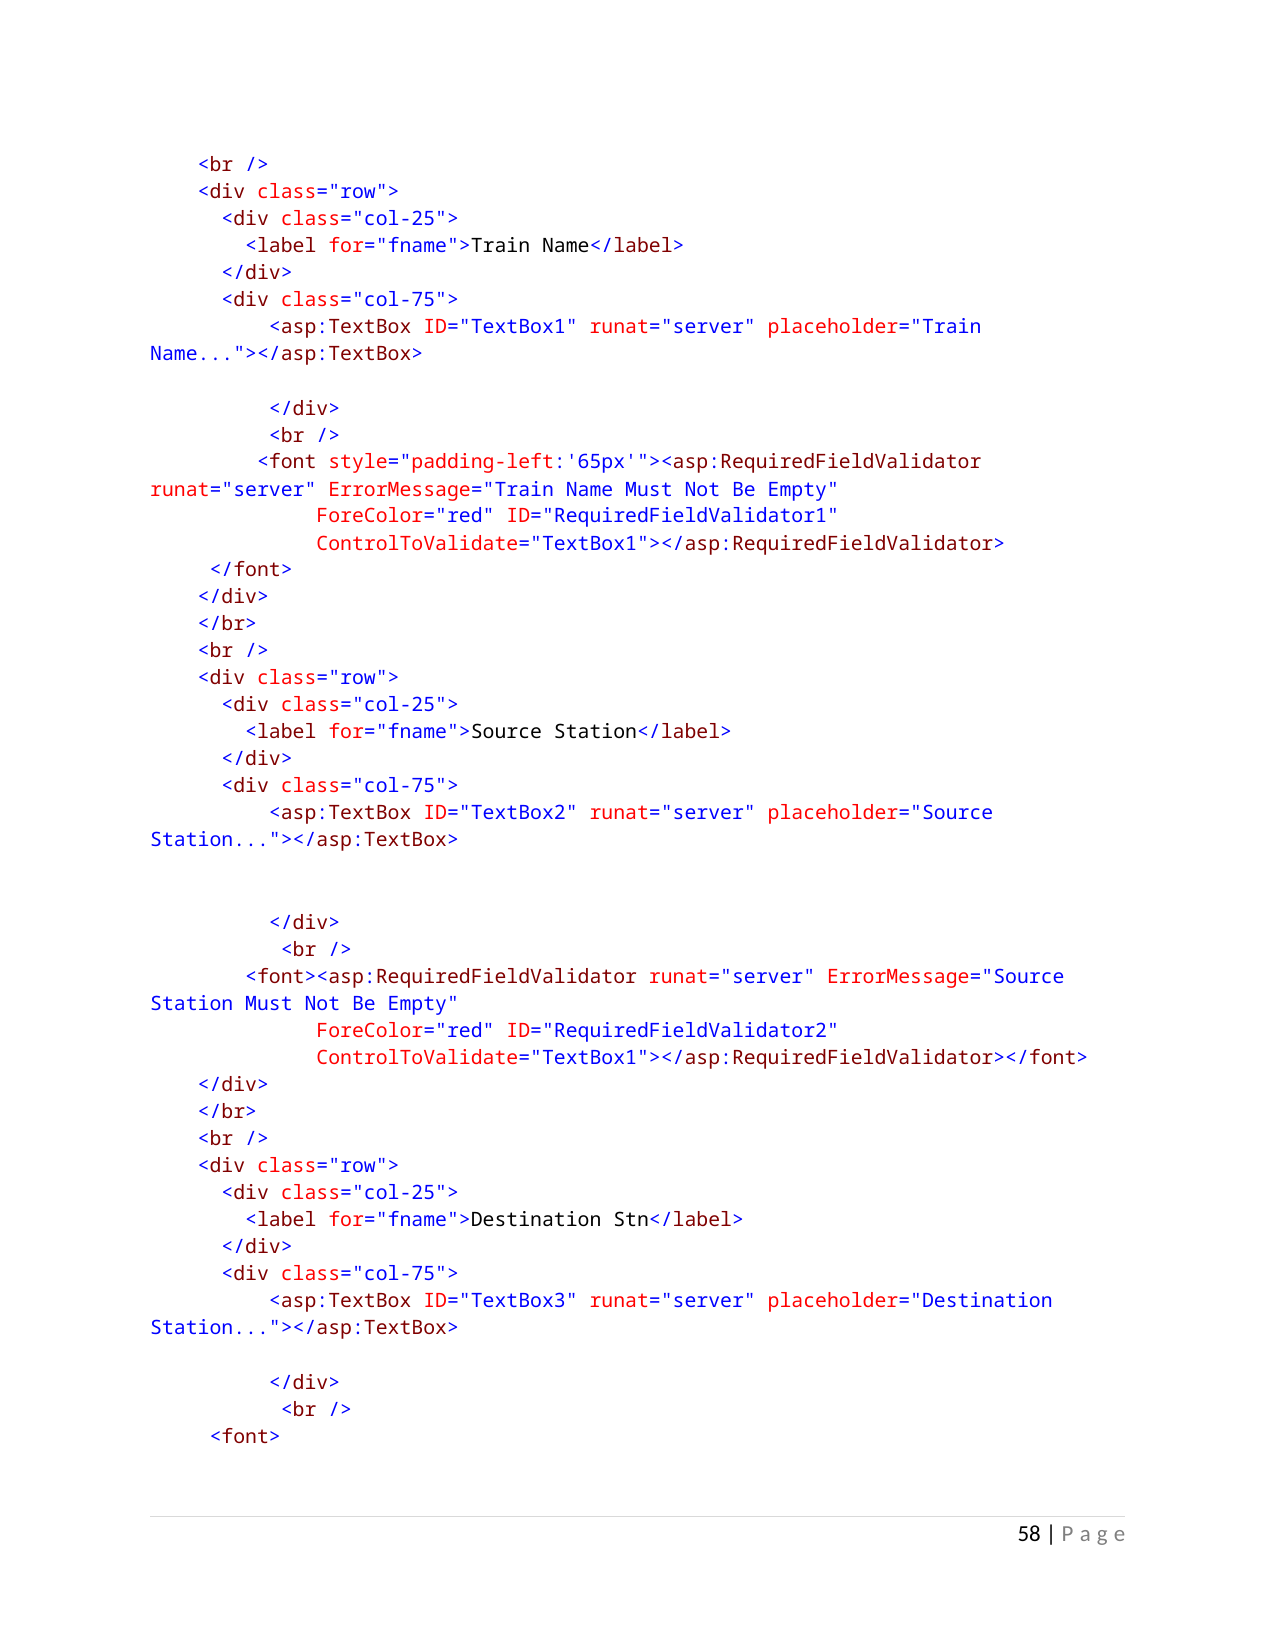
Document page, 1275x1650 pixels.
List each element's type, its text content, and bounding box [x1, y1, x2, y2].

text </font> [150, 556, 1125, 583]
text </div> [150, 1232, 1125, 1259]
text <br /> [150, 1395, 1125, 1422]
text <div class="row"> [150, 1151, 1125, 1178]
text <label for="fname">Train Name</label> [150, 231, 1125, 258]
text <font> [150, 1422, 1125, 1449]
text <label for="fname">Source Station</label> [150, 718, 1125, 744]
text <asp:TextBox ID="TextBox3" runat="server" placeholder="Destination Station..."></asp:TextBox> [150, 1286, 1125, 1340]
text <div class="col-25"> [150, 204, 1125, 231]
text </div> [150, 394, 1125, 421]
text <br /> [150, 1124, 1125, 1151]
text <font style="padding-left:'65px'"><asp:RequiredFieldValidator runat="server" ErrorMessage="Train Name Must Not Be Empty" [150, 448, 1125, 502]
text <asp:TextBox ID="TextBox1" runat="server" placeholder="Train Name..."></asp:TextBox> [150, 312, 1125, 366]
text <div class="col-75"> [150, 772, 1125, 798]
text </div> [150, 583, 1125, 610]
text <asp:TextBox ID="TextBox2" runat="server" placeholder="Source Station..."></asp:TextBox> [150, 798, 1125, 852]
text ForeColor="red" ID="RequiredFieldValidator1" [150, 502, 1125, 529]
text <br /> [150, 150, 1125, 177]
text </div> [150, 1070, 1125, 1097]
text <div class="col-75"> [150, 285, 1125, 312]
text <br /> [150, 936, 1125, 962]
text </div> [150, 908, 1125, 936]
text <div class="row"> [150, 664, 1125, 691]
text <div class="col-75"> [150, 1259, 1125, 1286]
text </br> [150, 1097, 1125, 1124]
text <br /> [150, 421, 1125, 448]
text <font><asp:RequiredFieldValidator runat="server" ErrorMessage="Source Station Must Not Be Empty" [150, 962, 1125, 1016]
text ControlToValidate="TextBox1"></asp:RequiredFieldValidator> [150, 529, 1125, 556]
text <label for="fname">Destination Stn</label> [150, 1205, 1125, 1232]
text </br> [150, 610, 1125, 637]
text ForeColor="red" ID="RequiredFieldValidator2" [150, 1016, 1125, 1043]
text </div> [150, 744, 1125, 772]
text </div> [150, 1368, 1125, 1395]
text <div class="col-25"> [150, 691, 1125, 718]
text <div class="col-25"> [150, 1178, 1125, 1205]
text <div class="row"> [150, 177, 1125, 204]
text ControlToValidate="TextBox1"></asp:RequiredFieldValidator></font> [150, 1043, 1125, 1070]
text <br /> [150, 637, 1125, 664]
text </div> [150, 258, 1125, 285]
